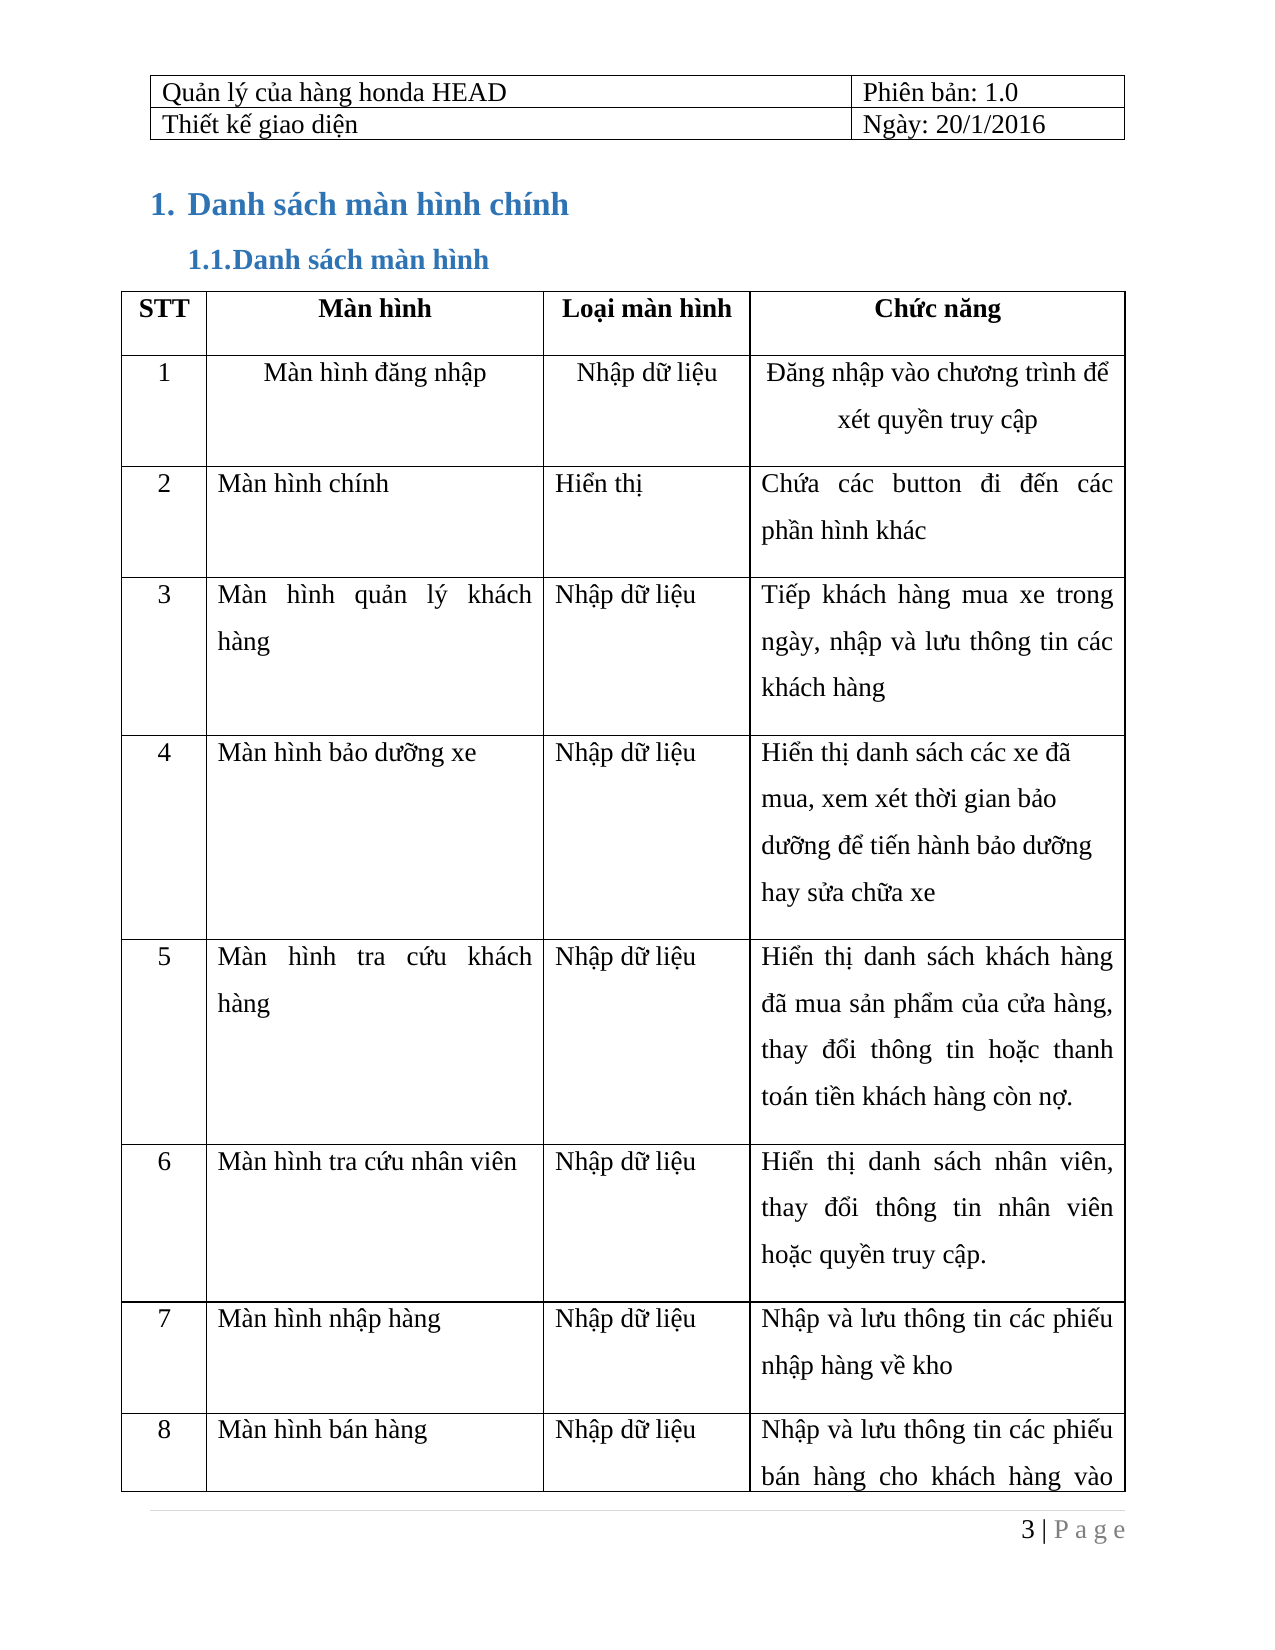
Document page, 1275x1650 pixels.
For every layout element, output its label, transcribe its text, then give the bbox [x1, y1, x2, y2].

table_cell Nhập dữ liệu [544, 356, 749, 466]
table_cell Màn hình nhập hàng [207, 1303, 543, 1412]
table_header Chức năng [751, 292, 1124, 355]
table_cell 6 [122, 1145, 206, 1301]
table_cell Nhập dữ liệu [544, 1414, 749, 1491]
table_cell Màn hình bảo dưỡng xe [207, 736, 543, 939]
table_cell 2 [122, 467, 206, 577]
table_cell Nhập dữ liệu [544, 578, 749, 735]
table_cell Tiếp khách hàng mua xe trong ngày, nhập và lưu thông tin các khách hàng [751, 578, 1124, 735]
table_cell Màn hình chính [207, 467, 543, 577]
table_cell Nhập dữ liệu [544, 940, 749, 1144]
table_cell Nhập dữ liệu [544, 1145, 749, 1301]
table_cell Màn hình đăng nhập [207, 356, 543, 466]
table_cell Chứa các button đi đến các phần hình khác [751, 467, 1124, 577]
table_cell Đăng nhập vào chương trình để xét quyền truy cập [751, 356, 1124, 466]
table_cell Nhập dữ liệu [544, 736, 749, 939]
table_cell 4 [122, 736, 206, 939]
table_cell Hiển thị [544, 467, 749, 577]
table_cell Màn hình quản lý khách hàng [207, 578, 543, 735]
table_cell Hiển thị danh sách nhân viên, thay đổi thông tin nhân viên hoặc quyền truy cập. [751, 1145, 1124, 1301]
table_cell 1 [122, 356, 206, 466]
table_cell Màn hình bán hàng [207, 1414, 543, 1491]
table_cell 3 [122, 578, 206, 735]
subtitle Danh sách màn hình [187, 242, 1125, 276]
subtitle Danh sách màn hình chính [150, 184, 1125, 222]
table_cell Màn hình tra cứu khách hàng [207, 940, 543, 1144]
table_cell 7 [122, 1303, 206, 1412]
table_cell 5 [122, 940, 206, 1144]
table_cell Hiển thị danh sách khách hàng đã mua sản phẩm của cửa hàng, thay đổi thông tin hoặc thanh toán tiền khách hàng còn nợ. [751, 940, 1124, 1144]
table_header Màn hình [207, 292, 543, 355]
table_cell Nhập dữ liệu [544, 1303, 749, 1412]
table_header Loại màn hình [544, 292, 749, 355]
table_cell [751, 1414, 1124, 1491]
table_header STT [122, 292, 206, 355]
table_cell Màn hình tra cứu nhân viên [207, 1145, 543, 1301]
table_cell Hiển thị danh sách các xe đã mua, xem xét thời gian bảo dưỡng để tiến hành bảo dưỡng hay sửa chữa xe [751, 736, 1124, 939]
table_cell 8 [122, 1414, 206, 1491]
table_cell Nhập và lưu thông tin các phiếu nhập hàng về kho [751, 1303, 1124, 1412]
